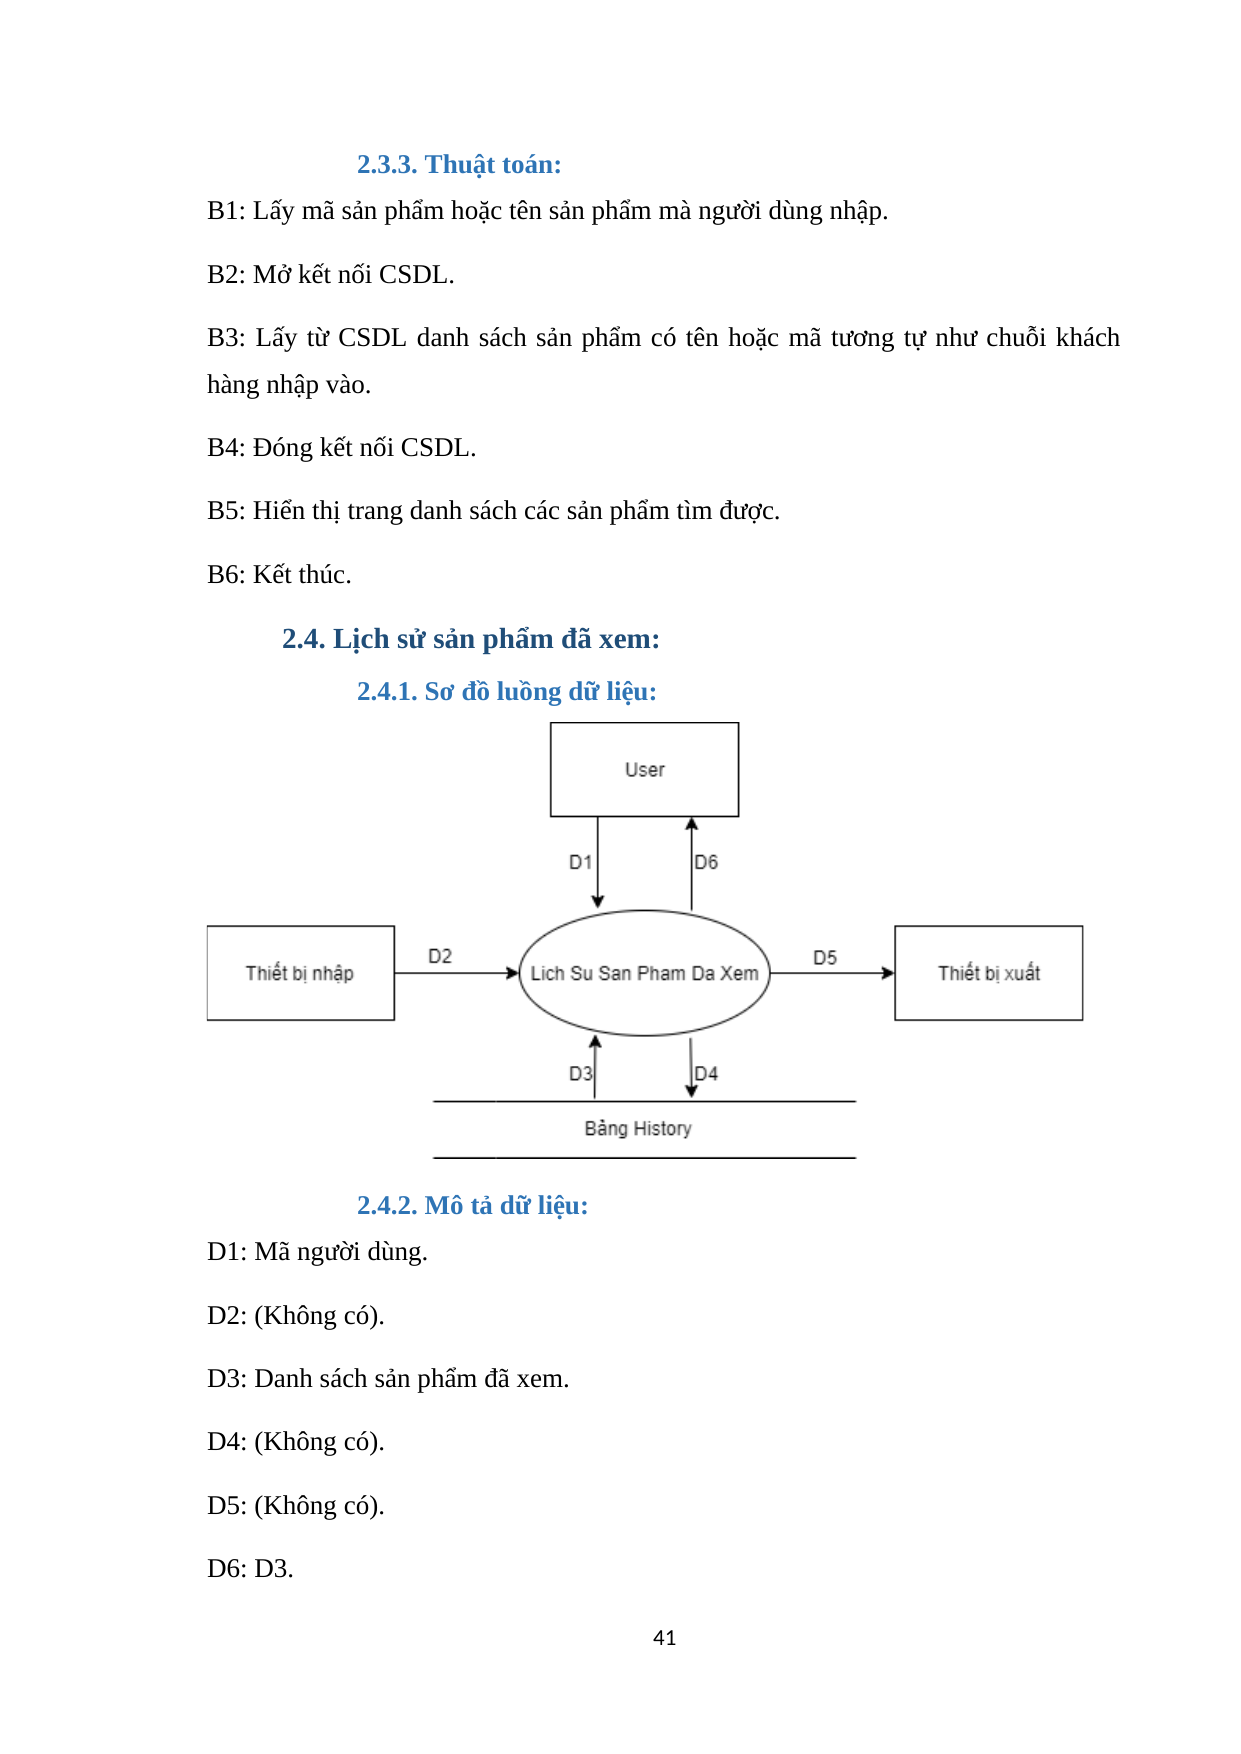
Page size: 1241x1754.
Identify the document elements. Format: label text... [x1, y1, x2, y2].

text B6: Kết thúc. [207, 558, 1122, 589]
text D6: D3. [207, 1552, 1122, 1583]
text B4: Đóng kết nối CSDL. [207, 431, 1122, 462]
subtitle 2.3.3. Thuật toán: [282, 148, 1122, 179]
text B3: Lấy từ CSDL danh sách sản phẩm có tên hoặc mã tương tự như chuỗi khách hàng nhập vào. [207, 321, 1122, 399]
subtitle 2.4.2. Mô tả dữ liệu: [282, 1189, 1122, 1220]
text D5: (Không có). [207, 1489, 1122, 1520]
text D1: Mã người dùng. [207, 1235, 1122, 1267]
picture [206, 722, 1084, 1159]
text D2: (Không có). [207, 1299, 1122, 1330]
text B5: Hiển thị trang danh sách các sản phẩm tìm được. [207, 494, 1122, 526]
text B2: Mở kết nối CSDL. [207, 258, 1122, 289]
subtitle 2.4. Lịch sử sản phẩm đã xem: [207, 621, 1122, 654]
text B1: Lấy mã sản phẩm hoặc tên sản phẩm mà người dùng nhập. [207, 194, 1122, 226]
text D3: Danh sách sản phẩm đã xem. [207, 1362, 1122, 1393]
text D4: (Không có). [207, 1425, 1122, 1457]
subtitle 2.4.1. Sơ đồ luồng dữ liệu: [282, 676, 1122, 707]
